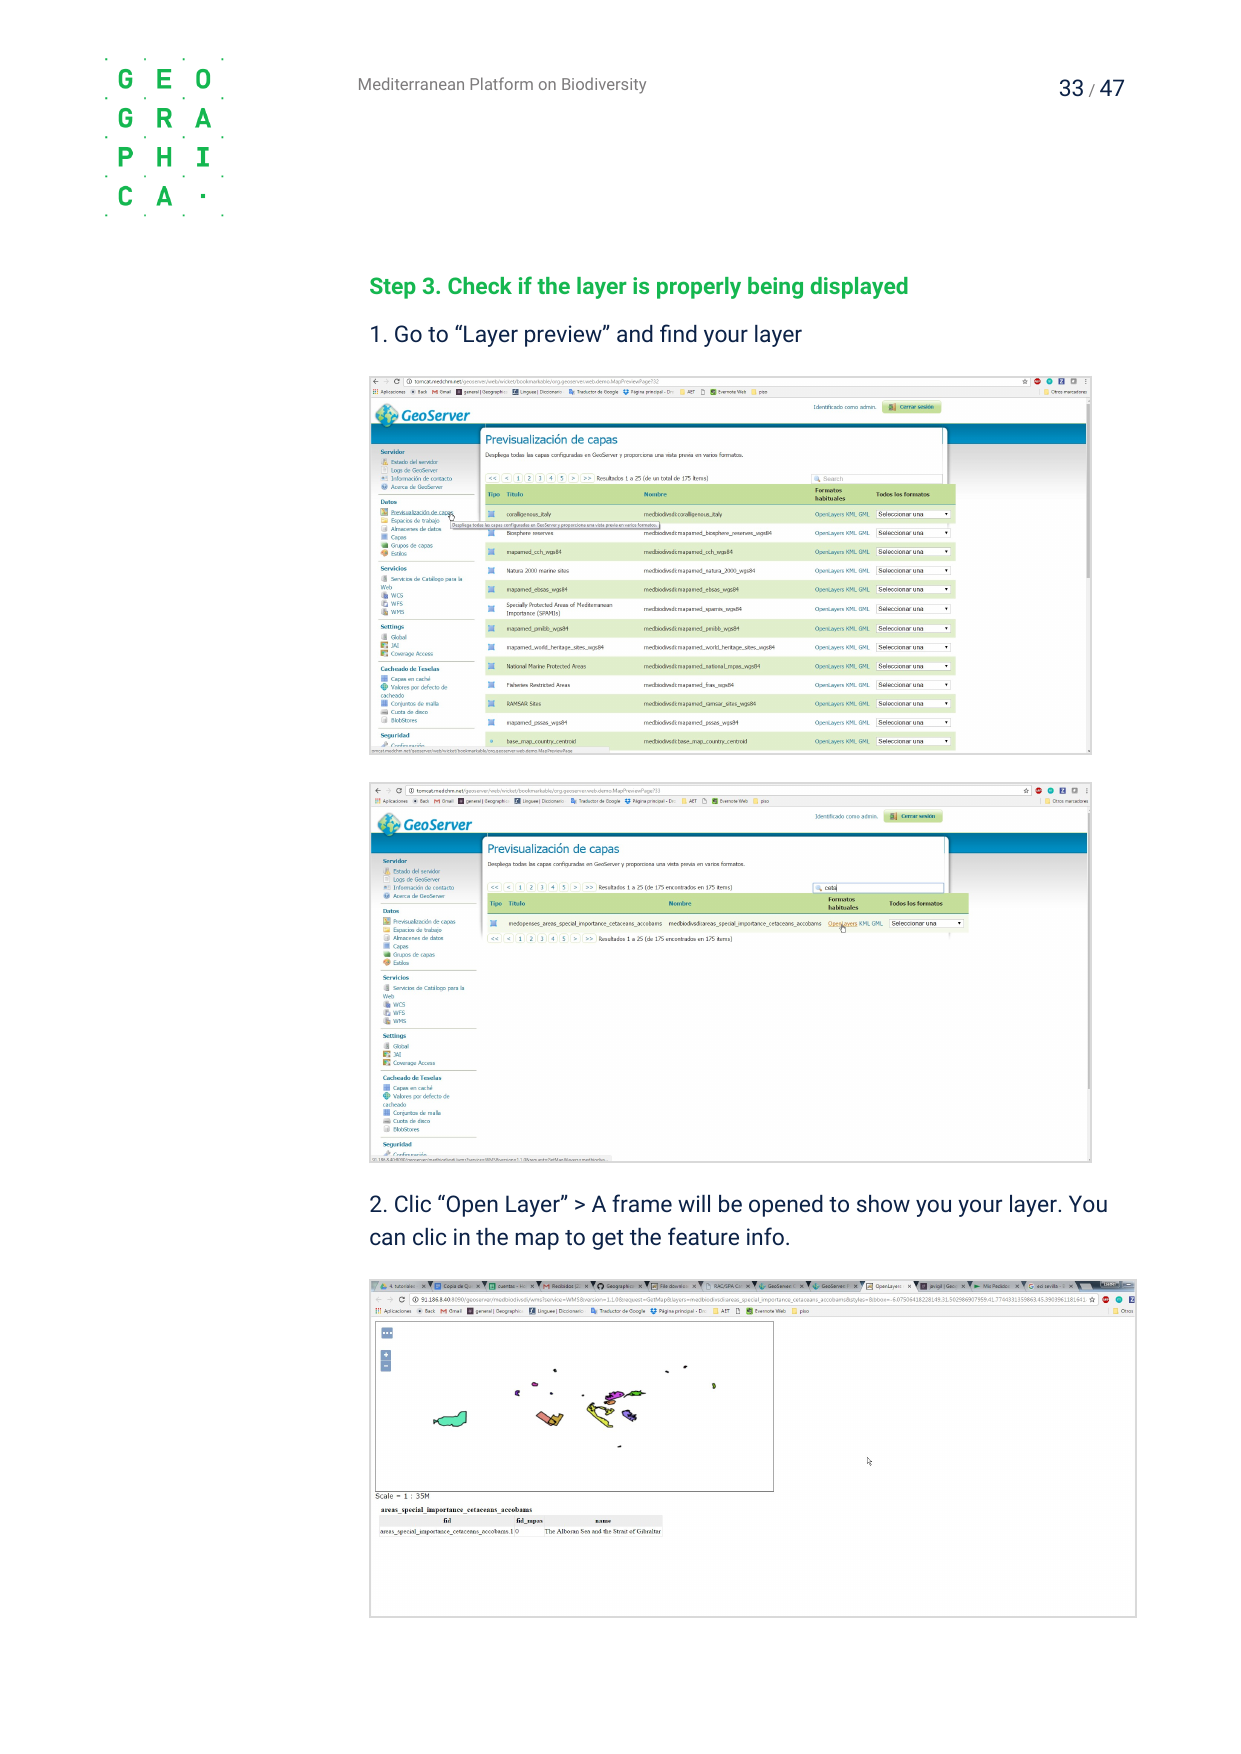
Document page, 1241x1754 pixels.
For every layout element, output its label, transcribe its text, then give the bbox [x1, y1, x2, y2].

picture [371, 784, 1090, 1161]
text 1. Go to “Layer preview” and find your layer [369, 321, 1137, 348]
subtitle Step 3. Check if the layer is properly being displayed [369, 273, 1137, 300]
picture [371, 1281, 1135, 1616]
picture [371, 378, 1090, 753]
picture [101, 54, 227, 220]
text 2. Clic “Open Layer” > A frame will be opened to show you your layer. You can clic in the map to get the feature info. [369, 1191, 1137, 1251]
